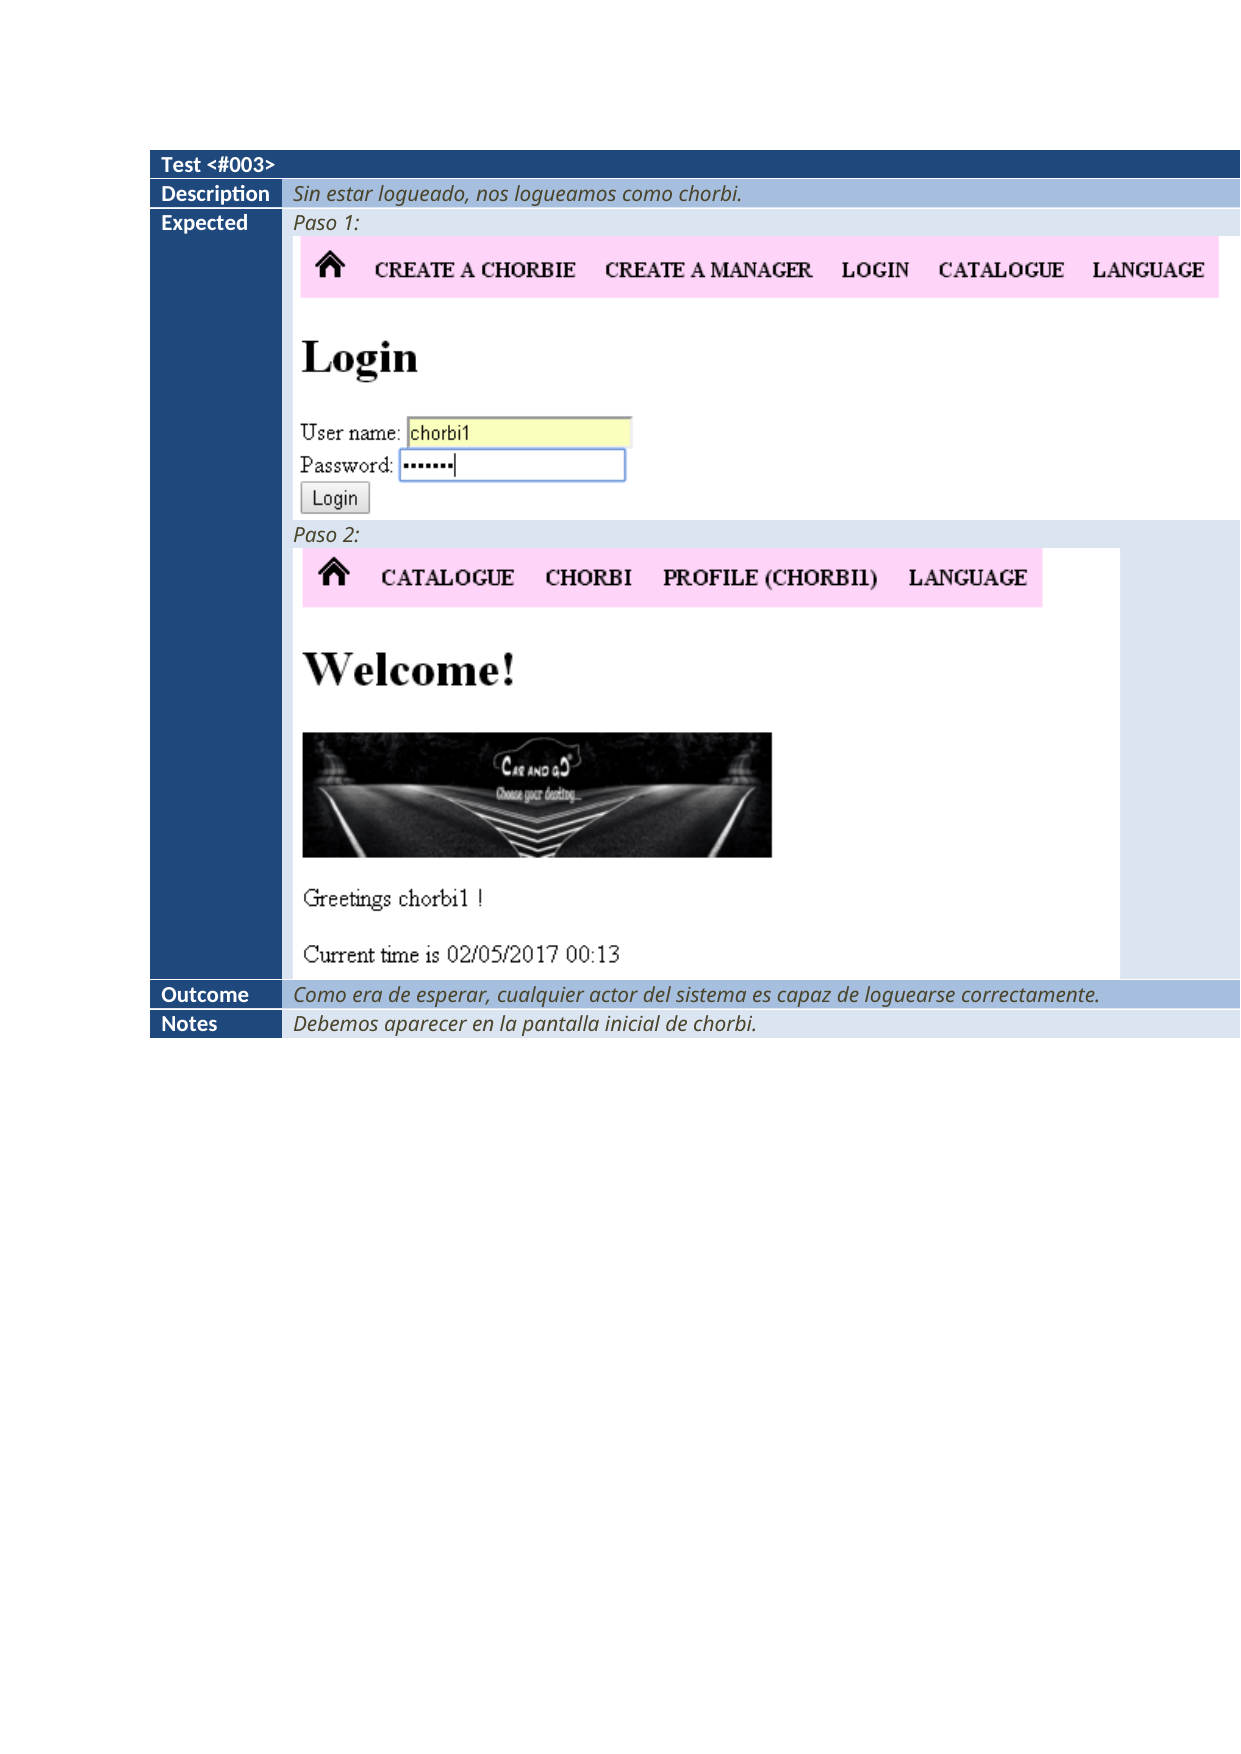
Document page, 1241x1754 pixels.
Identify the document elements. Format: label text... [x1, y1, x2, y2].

table_cell Sin estar logueado, nos logueamos como chorbi. [282, 179, 1240, 207]
table_cell Como era de esperar, cualquier actor del sistema es capaz de loguearse correctamente. [282, 980, 1240, 1008]
table_cell Debemos aparecer en la pantalla inicial de chorbi. [282, 1010, 1240, 1038]
table_cell Expected [150, 209, 282, 979]
table_cell Description [150, 179, 282, 207]
table_cell Paso 1: Paso 2: [282, 209, 1240, 979]
table_cell Notes [150, 1010, 282, 1038]
table_cell Outcome [150, 980, 282, 1008]
picture [292, 548, 1121, 979]
picture [292, 236, 1241, 520]
table_header Test <#003> [150, 150, 1240, 178]
